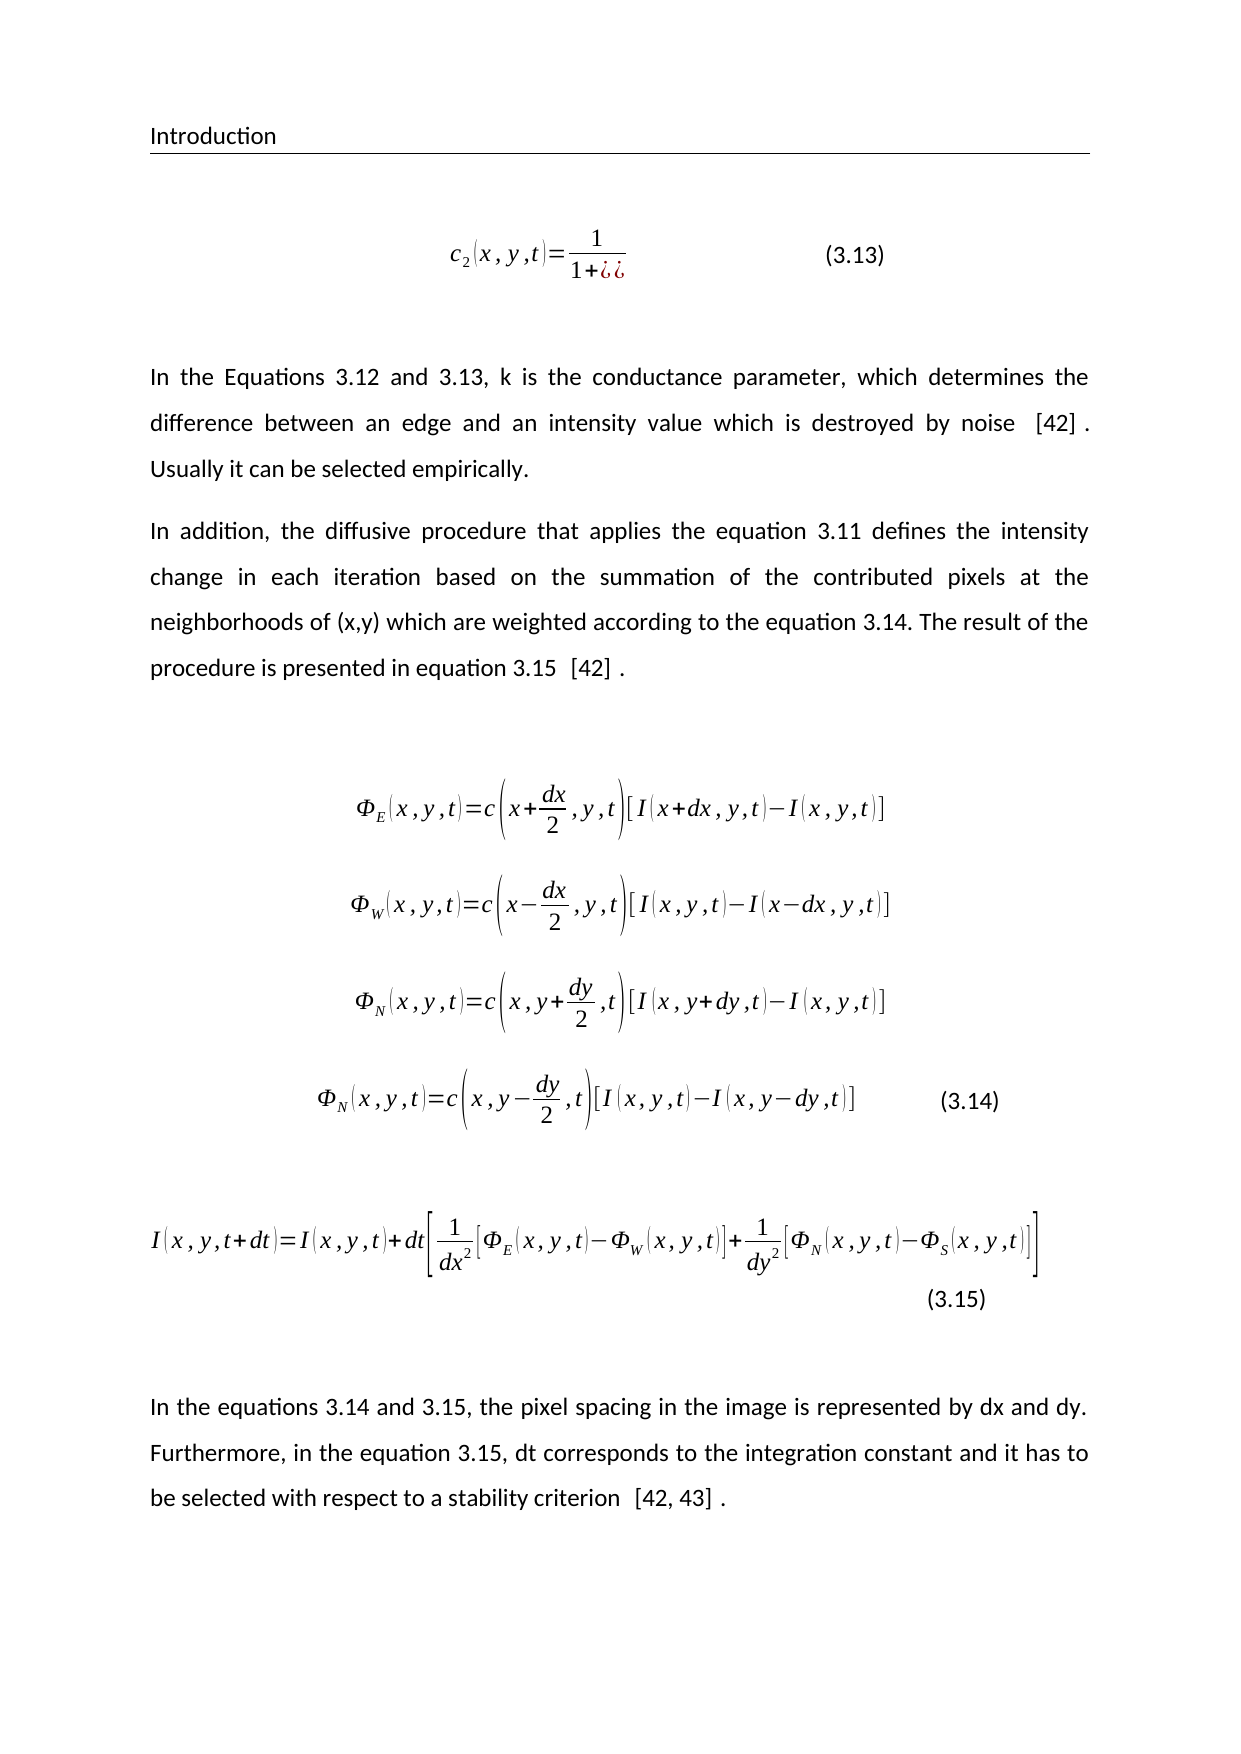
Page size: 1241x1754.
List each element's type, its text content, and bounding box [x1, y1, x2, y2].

text In the equations 3.14 and 3.15, the pixel spacing in the image is represented by dx and dy. Furthermore, in the equation 3.15, dt corresponds to the integration constant and it has to be selected with respect to a stability criterion . [150, 1391, 1090, 1513]
text In the Equations 3.12 and 3.13, k is the conductance parameter, which determines the difference between an edge and an intensity value which is destroyed by noise . Usually it can be selected empirically. [150, 361, 1090, 483]
text In addition, the diffusive procedure that applies the equation 3.11 defines the intensity change in each iteration based on the summation of the contributed pixels at the neighborhoods of (x,y) which are weighted according to the equation 3.14. The result of the procedure is presented in equation 3.15 . [150, 515, 1090, 683]
text (‎3.14) [150, 1068, 1031, 1133]
text (‎3.13) [375, 225, 1031, 284]
text (‎3.15) [150, 1210, 1031, 1314]
